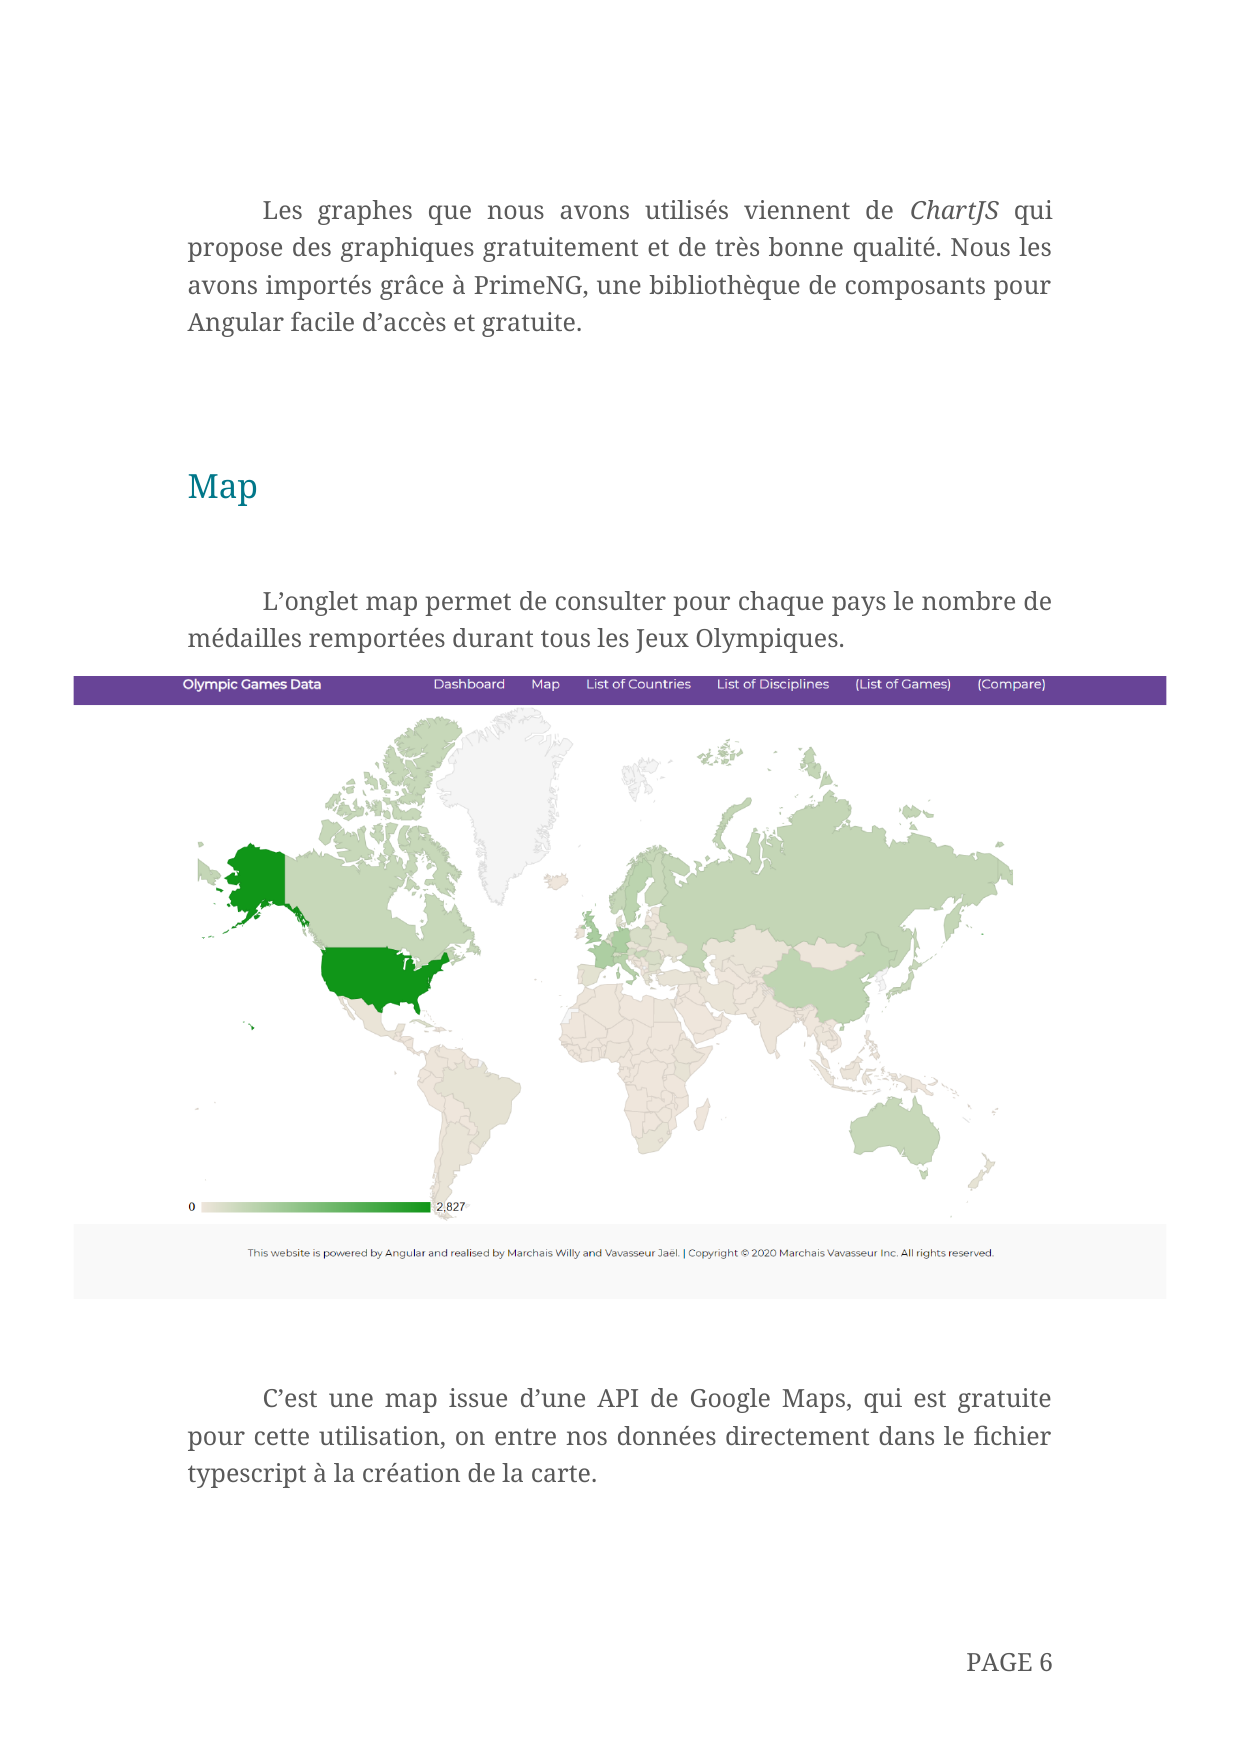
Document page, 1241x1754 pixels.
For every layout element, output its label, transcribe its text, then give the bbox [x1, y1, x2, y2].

text Les graphes que nous avons utilisés viennent de ChartJS qui propose des graphiques gratuitement et de très bonne qualité. Nous les avons importés grâce à PrimeNG, une bibliothèque de composants pour Angular facile d’accès et gratuite. [187, 192, 1053, 339]
picture [73, 676, 1167, 1297]
text L’onglet map permet de consulter pour chaque pays le nombre de médailles remportées durant tous les Jeux Olympiques. [187, 583, 1053, 655]
subtitle Map [187, 463, 1053, 508]
text C’est une map issue d’une API de Google Maps, qui est gratuite pour cette utilisation, on entre nos données directement dans le fichier typescript à la création de la carte. [187, 1381, 1053, 1490]
